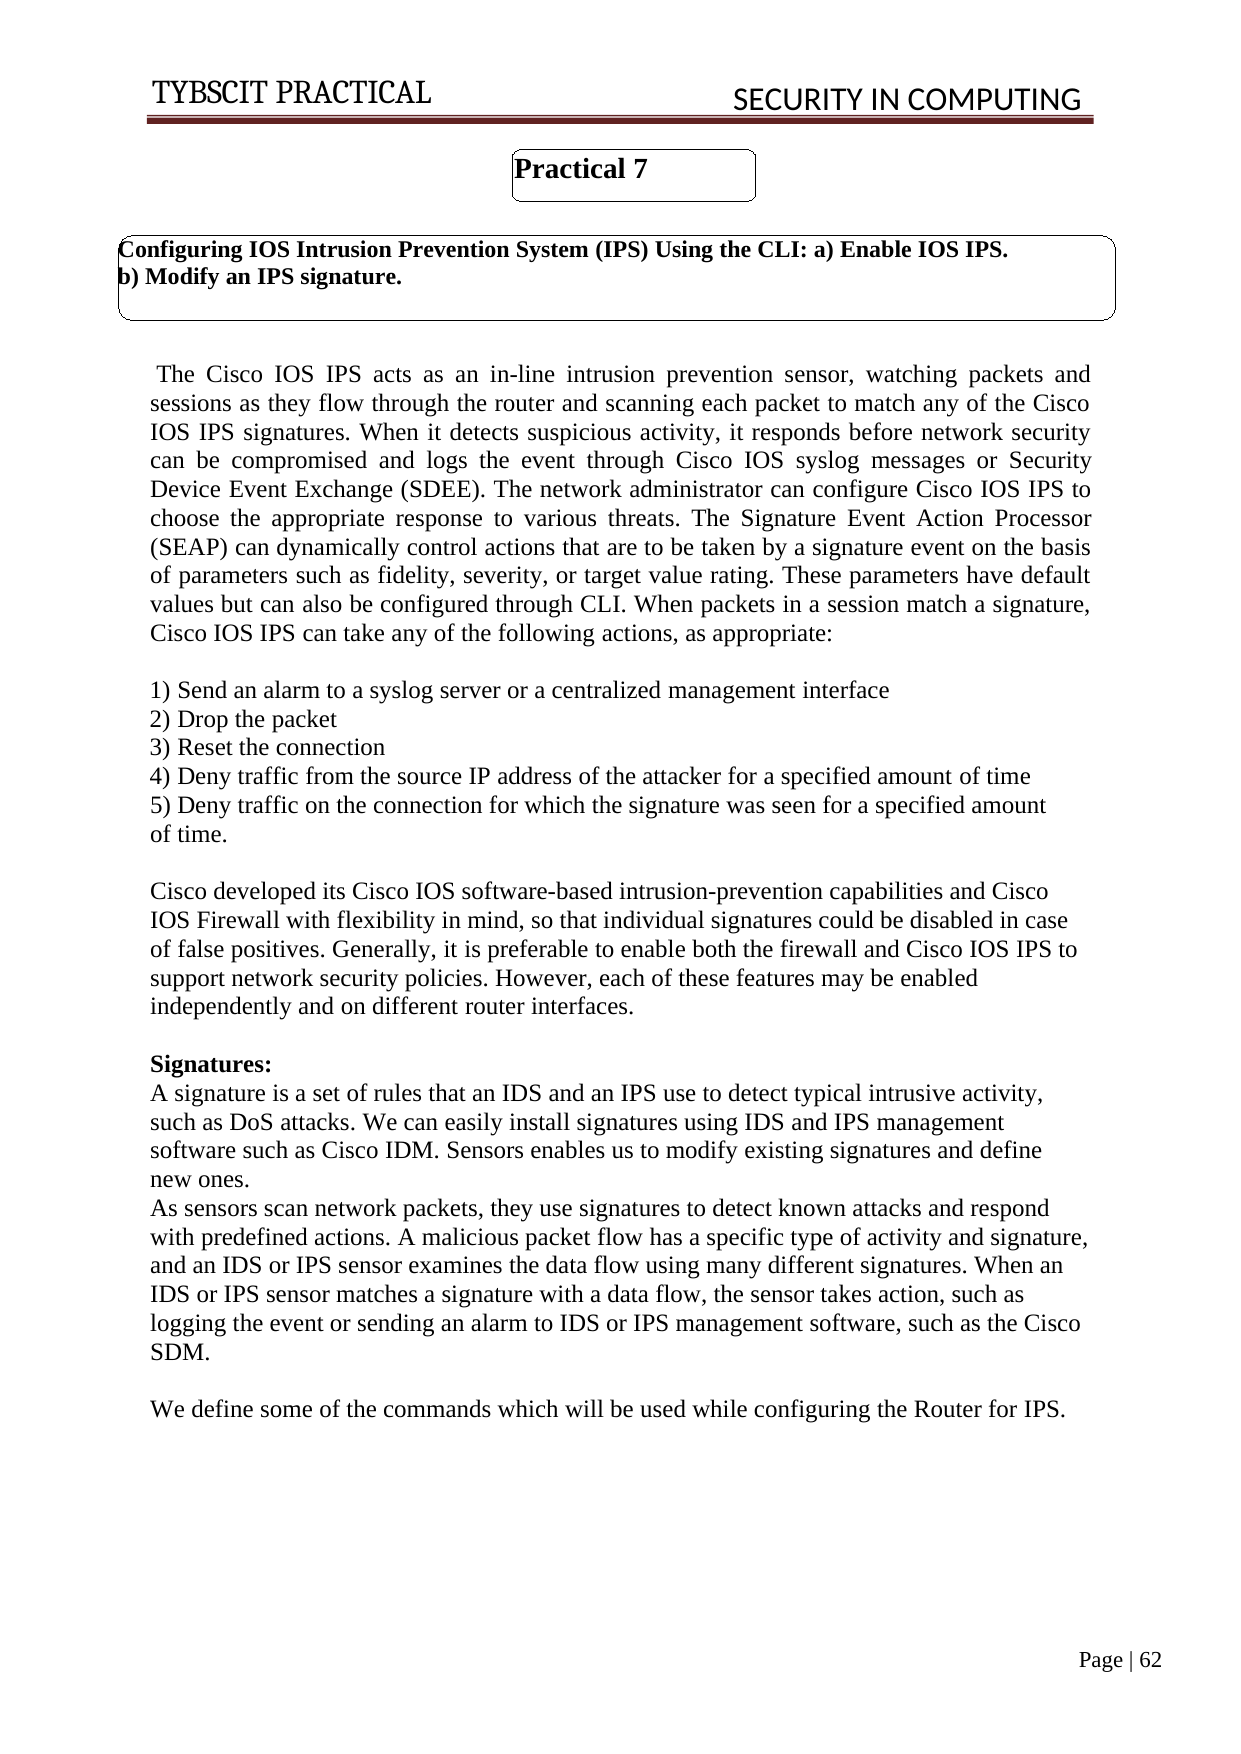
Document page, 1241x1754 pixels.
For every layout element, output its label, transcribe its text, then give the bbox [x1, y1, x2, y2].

text As sensors scan network packets, they use signatures to detect known attacks and respond with predefined actions. A malicious packet flow has a specific type of activity and signature, and an IDS or IPS sensor examines the data flow using many different signatures. When an IDS or IPS sensor matches a signature with a data flow, the sensor takes action, such as logging the event or sending an alarm to IDS or IPS management software, such as the Cisco SDM. [150, 1193, 1089, 1366]
text Cisco developed its Cisco IOS software-based intrusion-prevention capabilities and Cisco IOS Firewall with flexibility in mind, so that individual signatures could be disabled in case of false positives. Generally, it is preferable to enable both the firewall and Cisco IOS IPS to support network security policies. However, each of these features may be enabled independently and on different router interfaces. [150, 876, 1078, 1020]
list Reset the connection [149, 733, 1171, 762]
list Drop the packet [149, 704, 1171, 733]
text The Cisco IOS IPS acts as an in-line intrusion prevention sensor, watching packets and sessions as they flow through the router and scanning each packet to match any of the Cisco IOS IPS signatures. When it detects suspicious activity, it responds before network security can be compromised and logs the event through Cisco IOS syslog messages or Security Device Event Exchange (SDEE). The network administrator can configure Cisco IOS IPS to choose the appropriate response to various threats. The Signature Event Action Processor (SEAP) can dynamically control actions that are to be taken by a signature event on the basis of parameters such as fidelity, severity, or target value rating. These parameters have default values but can also be configured through CLI. When packets in a session match a signature, Cisco IOS IPS can take any of the following actions, as appropriate: [150, 359, 1092, 647]
text We define some of the commands which will be used while configuring the Router for IPS. [150, 1394, 1171, 1423]
list Send an alarm to a syslog server or a centralized management interface [149, 675, 1171, 704]
subtitle Signatures: [150, 1049, 1171, 1078]
list Deny traffic from the source IP address of the attacker for a specified amount of time [149, 762, 1171, 791]
list Deny traffic on the connection for which the signature was seen for a specified amount of time. [150, 791, 1073, 848]
text A signature is a set of rules that an IDS and an IPS use to detect typical intrusive activity, such as DoS attacks. We can easily install signatures using IDS and IPS management software such as Cisco IDM. Sensors enables us to modify existing signatures and define new ones. [150, 1078, 1088, 1193]
